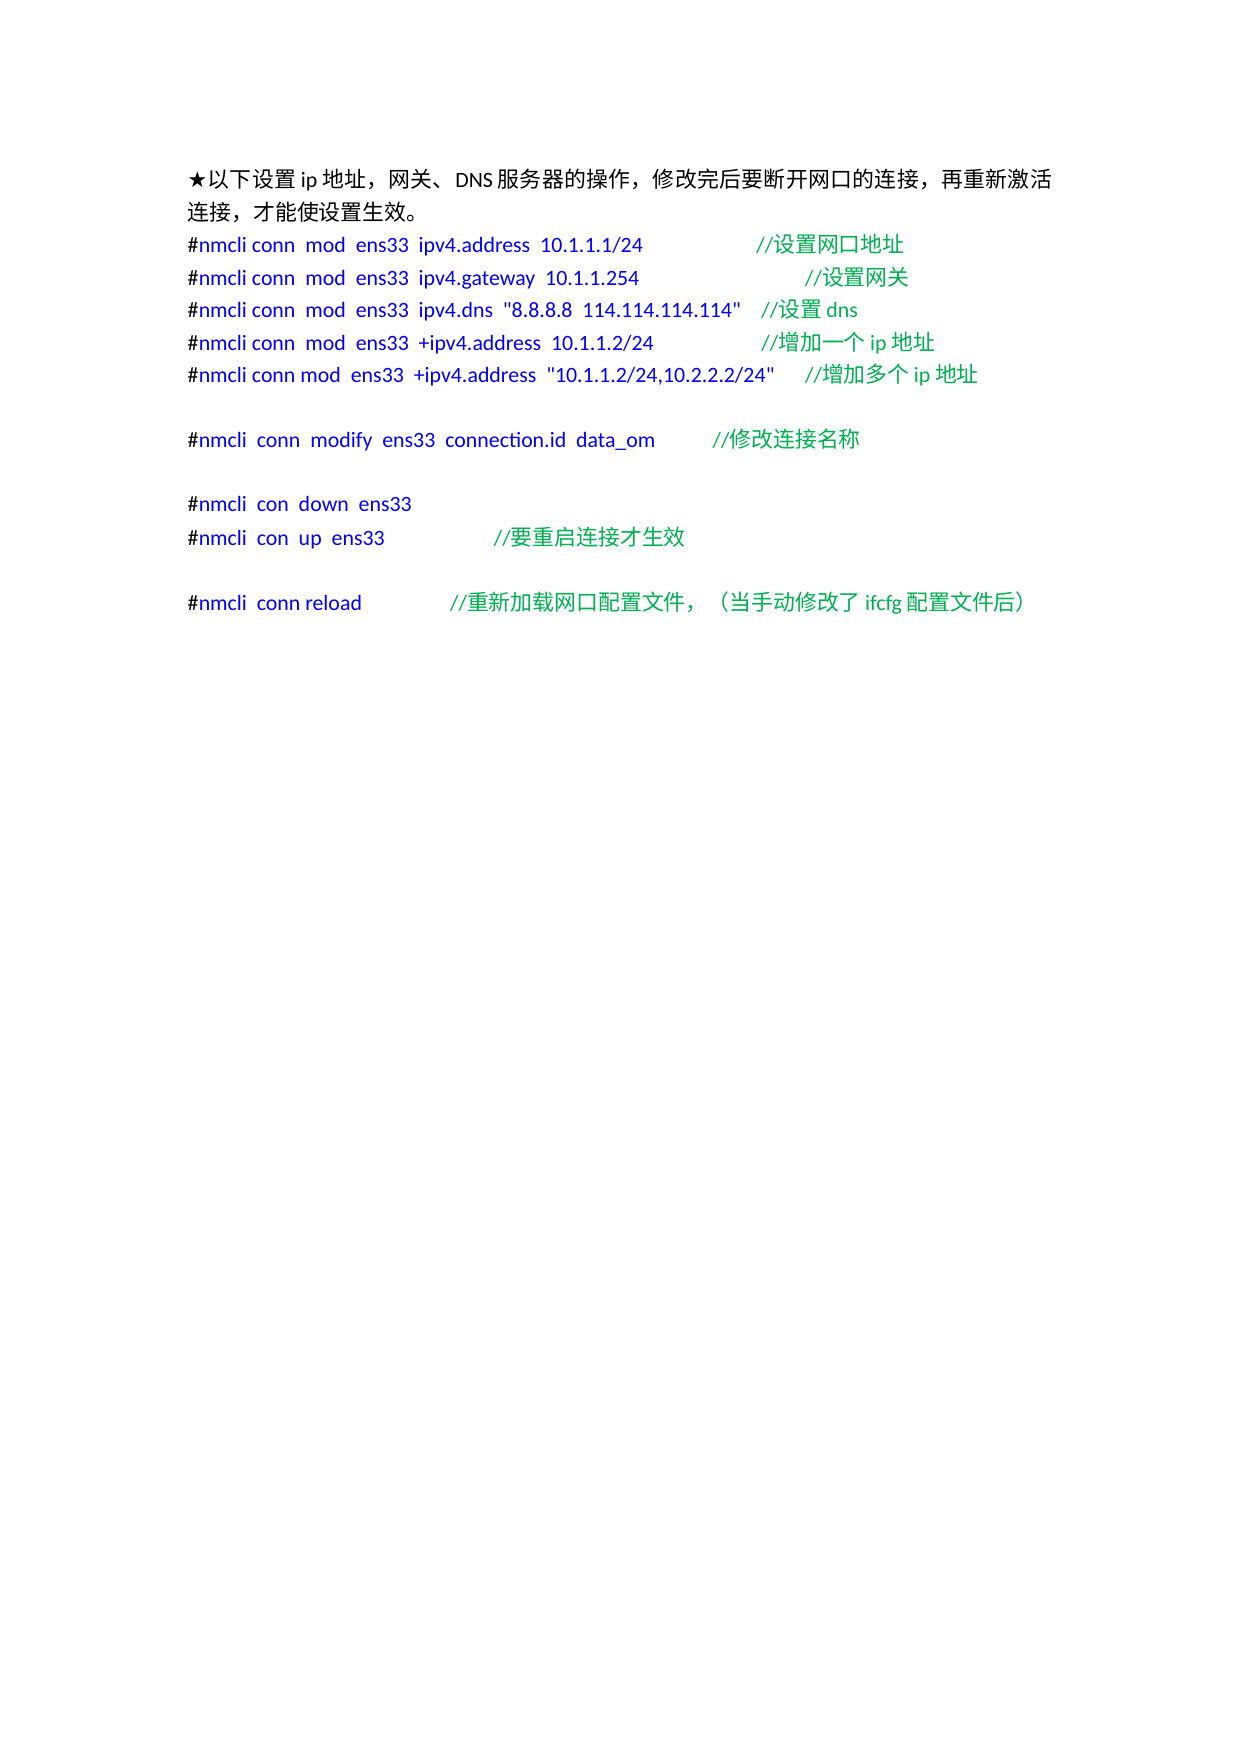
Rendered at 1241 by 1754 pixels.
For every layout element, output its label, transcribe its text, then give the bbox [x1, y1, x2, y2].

text #nmcli con down ens33 [187, 487, 1053, 519]
text #nmcli conn mod ens33 ipv4.dns "8.8.8.8 114.114.114.114" //设置dns [187, 292, 1053, 324]
text #nmcli conn mod ens33 ipv4.gateway 10.1.1.254 //设置网关 [187, 259, 1053, 292]
text #nmcli con up ens33 //要重启连接才生效 [187, 519, 1053, 552]
text #nmcli conn mod ens33 +ipv4.address 10.1.1.2/24 //增加一个ip地址 [187, 324, 1053, 357]
text #nmcli conn reload //重新加载网口配置文件，（当手动修改了ifcfg配置文件后） [187, 584, 1053, 617]
text #nmcli conn mod ens33 ipv4.address 10.1.1.1/24 //设置网口地址 [187, 227, 1053, 259]
text #nmcli conn mod ens33 +ipv4.address "10.1.1.2/24,10.2.2.2/24" //增加多个ip地址 [187, 357, 1053, 389]
text ★以下设置ip地址，网关、DNS服务器的操作，修改完后要断开网口的连接，再重新激活连接，才能使设置生效。 [187, 162, 1053, 227]
text #nmcli conn modify ens33 connection.id data_om //修改连接名称 [187, 422, 1053, 454]
